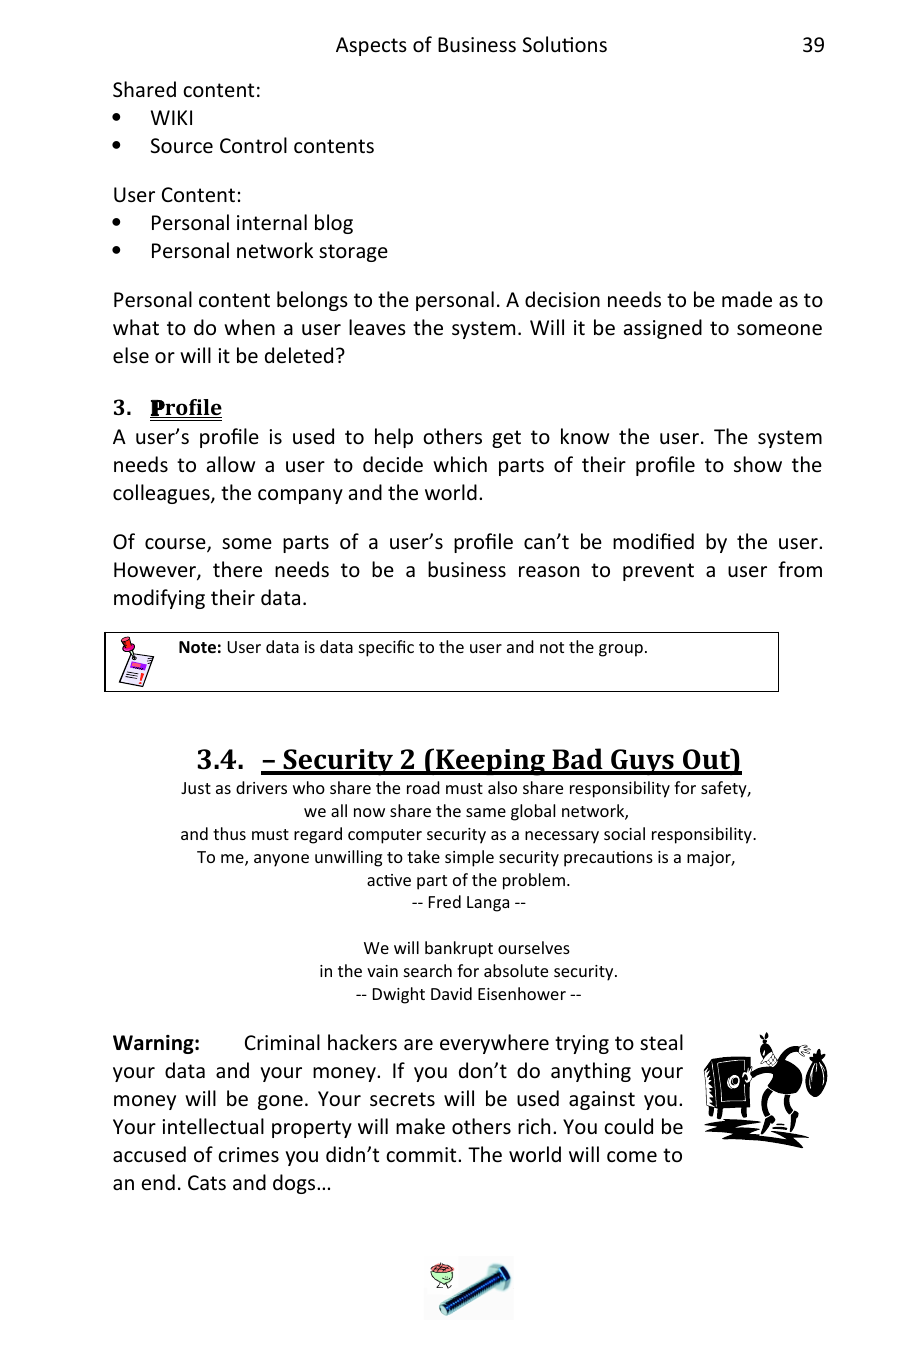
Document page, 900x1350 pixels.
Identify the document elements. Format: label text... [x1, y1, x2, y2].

text To me, anyone unwilling to take simple security precautions is a major, active part of the problem. [112, 845, 825, 891]
text -- Fred Langa -- [112, 891, 825, 914]
text Shared content: [112, 75, 825, 103]
text Personal content belongs to the personal. A decision needs to be made as to what to do when a user leaves the system. Will it be assigned to someone else or will it be deleted? [112, 285, 825, 369]
list – Security 2 (Keeping Bad Guys Out) [112, 742, 825, 776]
list Profile [112, 394, 825, 422]
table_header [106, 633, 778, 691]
list WIKI [112, 103, 825, 131]
text A user’s profile is used to help others get to know the user. The system needs to allow a user to decide which parts of their profile to show the colleagues, the company and the world. [112, 422, 825, 506]
text Just as drivers who share the road must also share responsibility for safety, we all now share the same global network, and thus must regard computer security as a necessary social responsibility. [112, 776, 825, 845]
text Of course, some parts of a user’s profile can’t be modified by the user. However, there needs to be a business reason to prevent a user from modifying their data. [112, 527, 825, 611]
text -- Dwight David Eisenhower -- [112, 982, 825, 1005]
list Source Control contents [112, 131, 825, 159]
list Personal internal blog [112, 208, 825, 236]
picture [423, 1256, 514, 1320]
text User Content: [112, 180, 825, 208]
text We will bankrupt ourselves in the vain search for absolute security. [112, 937, 825, 982]
text Warning: Criminal hackers are everywhere trying to steal your data and your money. If you don’t do anything your money will be gone. Your secrets will be used against you. Your intellectual property will make others rich. You could be accused of crimes you didn’t commit. The world will come to an end. Cats and dogs… [112, 1028, 825, 1196]
list Personal network storage [112, 236, 825, 264]
